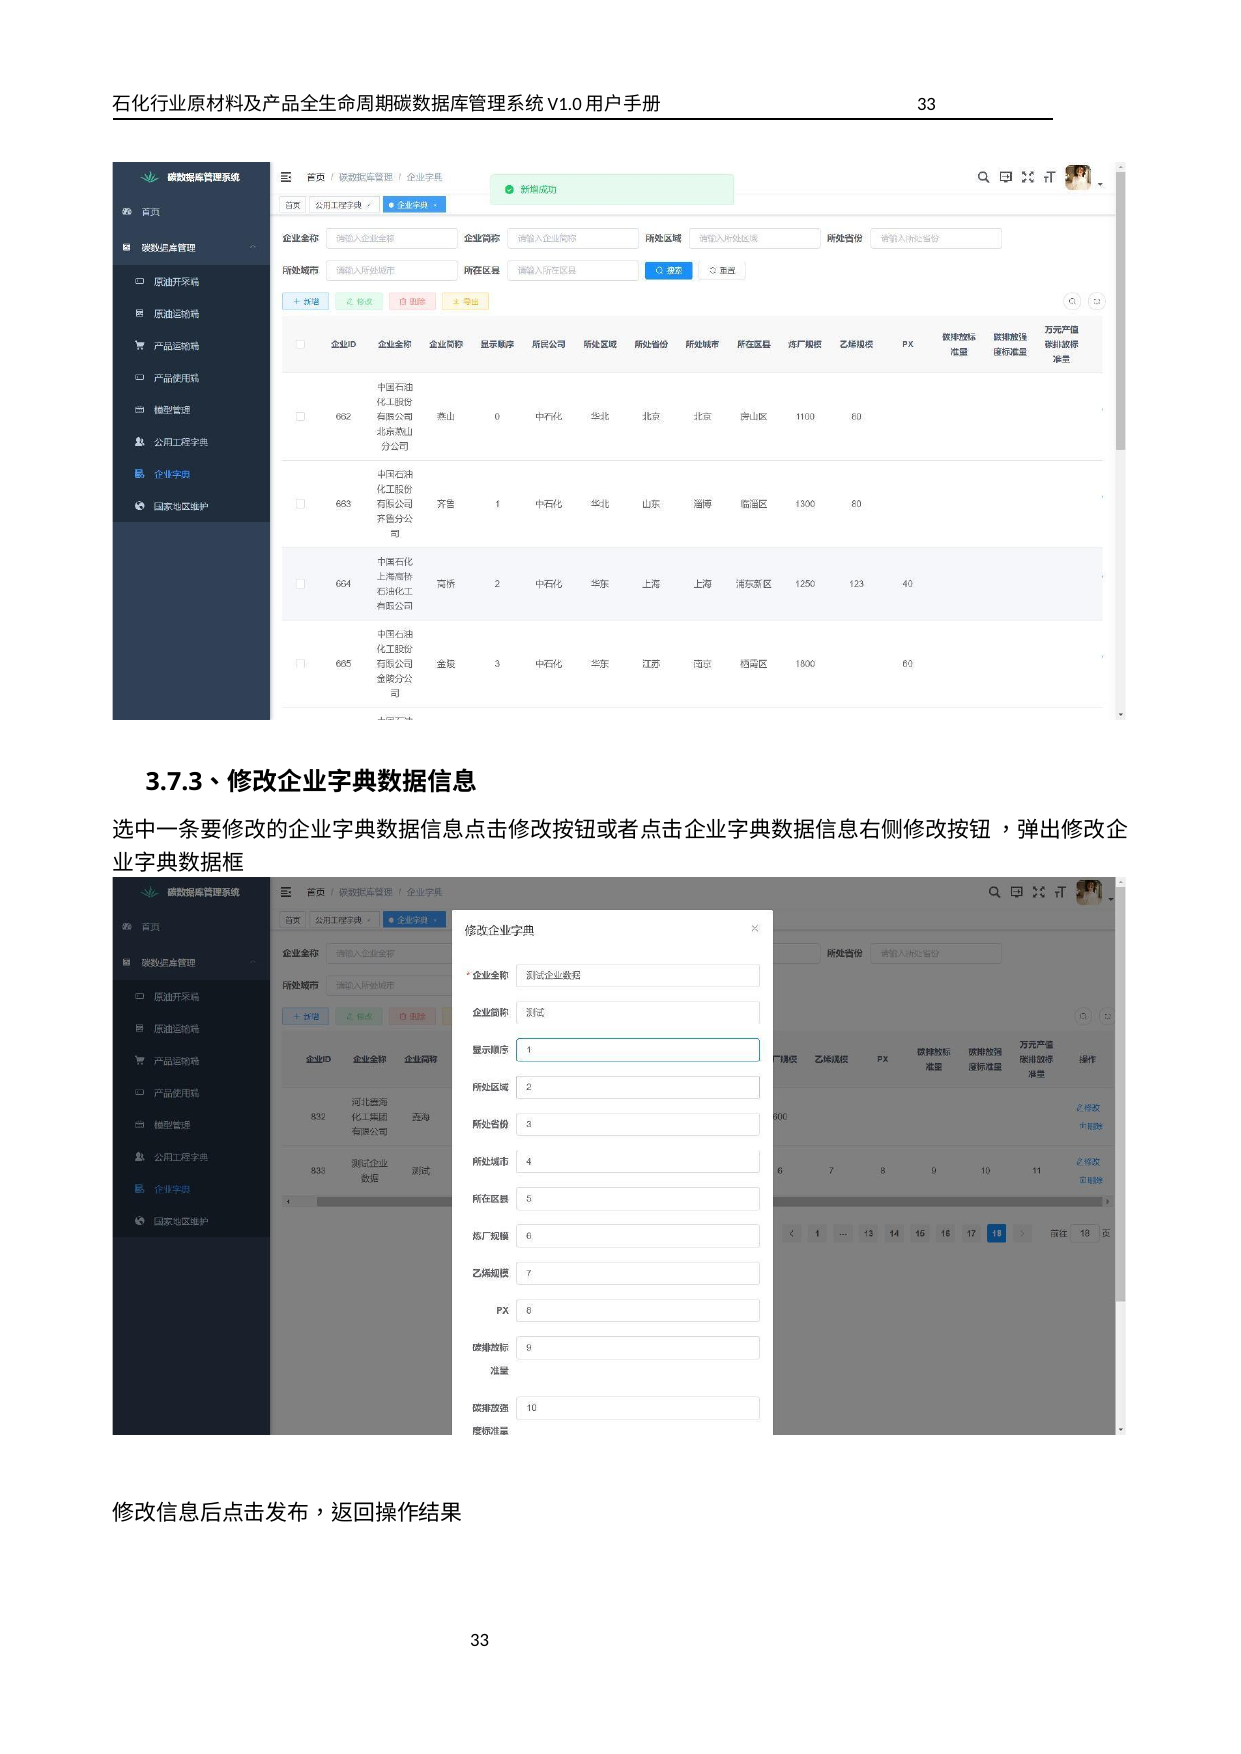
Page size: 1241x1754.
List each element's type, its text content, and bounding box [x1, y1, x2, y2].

text 选中一条要修改的企业字典数据信息点击修改按钮或者点击企业字典数据信息右侧修改按钮，弹出修改企业字典数据框 [112, 812, 1128, 877]
picture [112, 162, 1126, 720]
picture [112, 877, 1126, 1435]
subtitle 3.7.3、修改企业字典数据信息 [145, 747, 1128, 812]
text 修改信息后点击发布，返回操作结果 [112, 1494, 1128, 1527]
